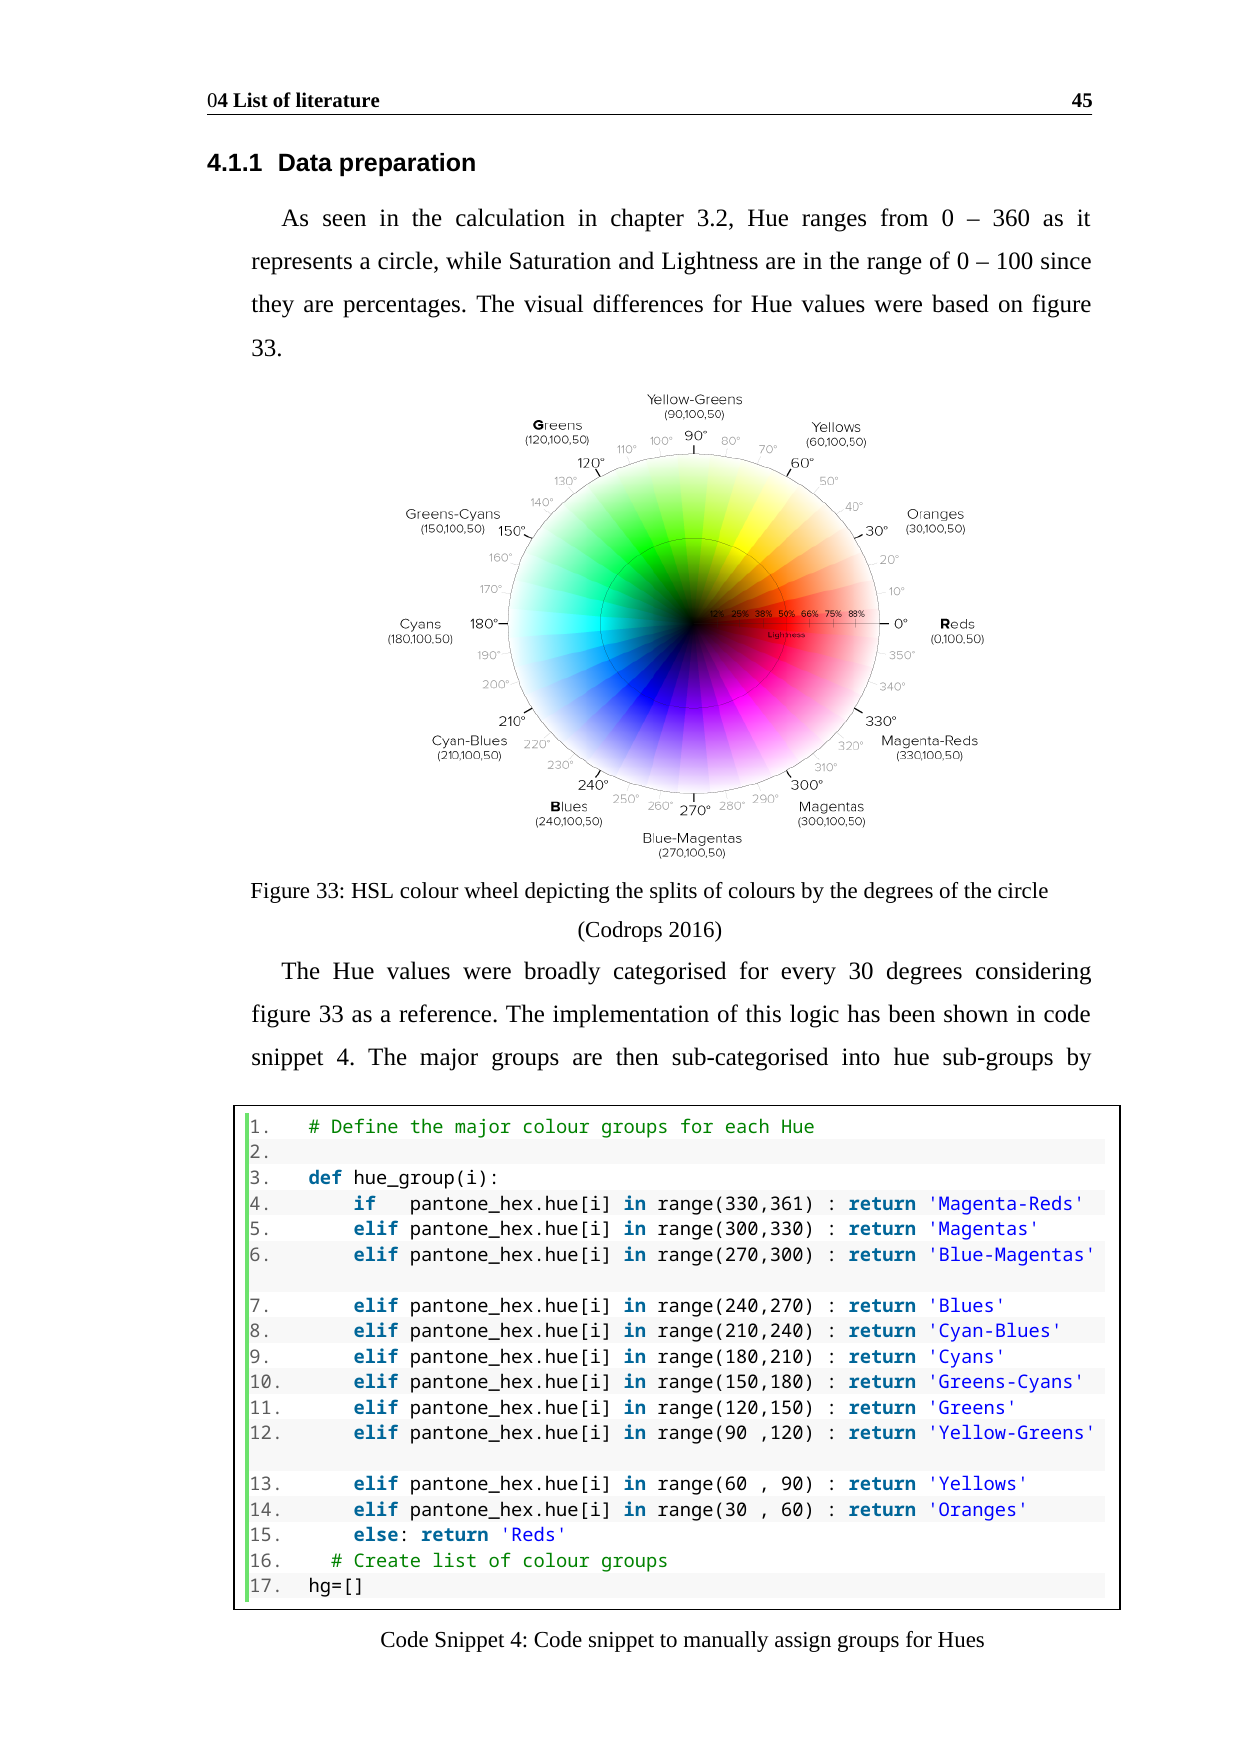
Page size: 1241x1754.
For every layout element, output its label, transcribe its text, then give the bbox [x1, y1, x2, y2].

subtitle Data preparation [207, 148, 1092, 176]
text As seen in the calculation in chapter 3.2, Hue ranges from 0 – 360 as it represents a circle, while Saturation and Lightness are in the range of 0 – 100 since they are percentages. The visual differences for Hue values were based on figure 33. [251, 203, 1092, 361]
picture [387, 388, 987, 864]
text Figure 33: HSL colour wheel depicting the splits of colours by the degrees of the circle [207, 877, 1092, 943]
list The Hue values were broadly categorised for every 30 degrees considering figure 33 as a reference. The implementation of this logic has been shown in code snippet 4. The major groups are then sub-categorised into hue sub-groups by splitting each of the 30 degrees group into smaller groups of 10 degrees each. Code snippet 5 shows how this logic was achieved in the form of a python function. [251, 956, 1092, 1071]
